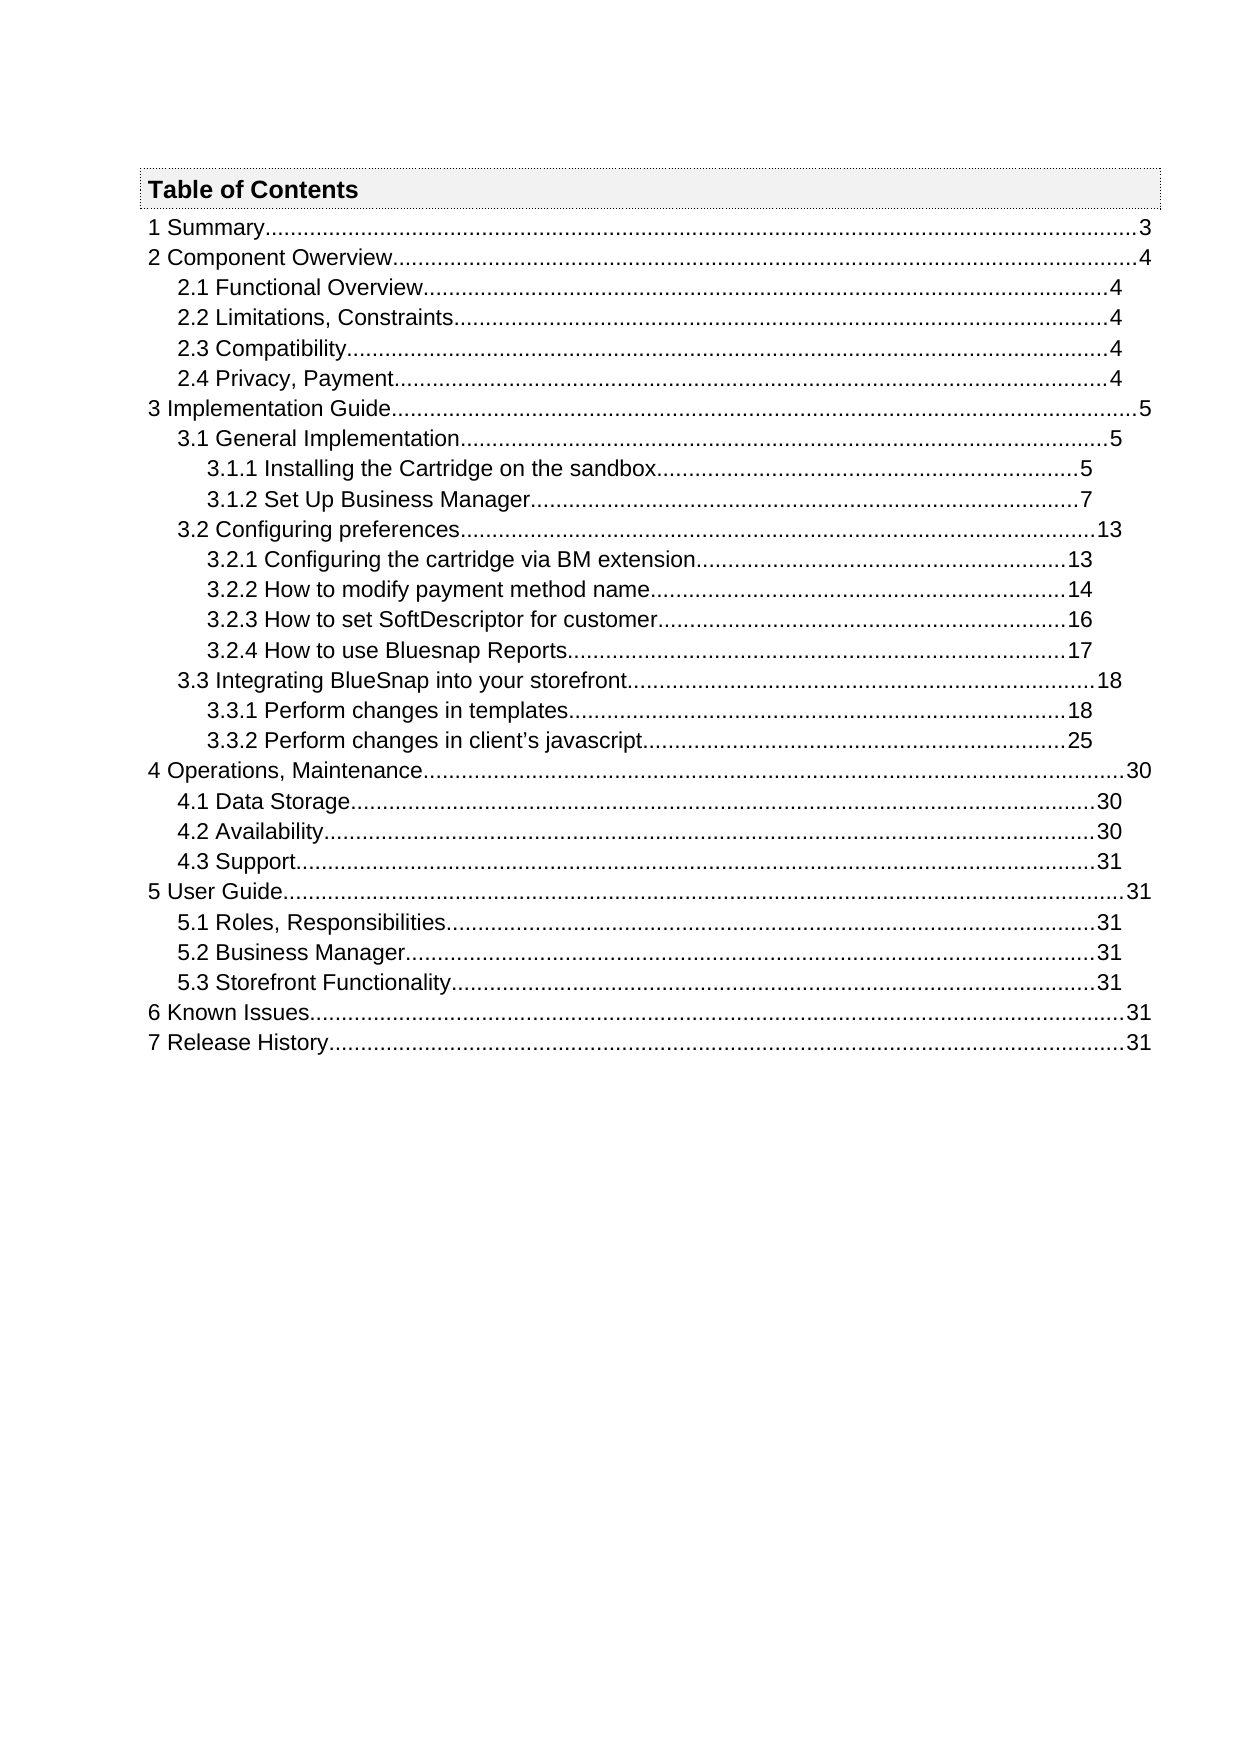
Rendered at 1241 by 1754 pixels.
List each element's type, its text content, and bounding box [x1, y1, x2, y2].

text 5.2 Business Manager 31 [177, 939, 1152, 965]
text 3.1.1 Installing the Cartridge on the sandbox 5 [207, 455, 1152, 482]
text Table of Contents [140, 168, 1161, 209]
text 4.2 Availability 30 [177, 818, 1152, 844]
text 1 Summary 3 [148, 214, 1152, 240]
text 2.3 Compatibility 4 [177, 334, 1152, 361]
text 3.3 Integrating BlueSnap into your storefront 18 [177, 667, 1152, 693]
text 3.2.1 Configuring the cartridge via BM extension 13 [207, 546, 1152, 572]
text 2.4 Privacy, Payment 4 [177, 365, 1152, 391]
text 4.1 Data Storage 30 [177, 788, 1152, 814]
text 7 Release History 31 [148, 1029, 1152, 1056]
text 2 Component Owerview 4 [148, 244, 1152, 270]
text 4 Operations, Maintenance 30 [148, 757, 1152, 784]
text 5.1 Roles, Responsibilities 31 [177, 908, 1152, 935]
text 3.3.1 Perform changes in templates 18 [207, 697, 1152, 723]
text 3.2.3 How to set SoftDescriptor for customer 16 [207, 606, 1152, 633]
text 3 Implementation Guide 5 [148, 395, 1152, 421]
text 3.2.2 How to modify payment method name 14 [207, 576, 1152, 602]
text 3.1 General Implementation 5 [177, 425, 1152, 451]
text 4.3 Support 31 [177, 848, 1152, 874]
text 5.3 Storefront Functionality 31 [177, 969, 1152, 995]
text 3.3.2 Perform changes in client’s javascript 25 [207, 727, 1152, 753]
text 2.2 Limitations, Constraints 4 [177, 304, 1152, 331]
text 3.1.2 Set Up Business Manager 7 [207, 486, 1152, 512]
text 3.2 Configuring preferences 13 [177, 516, 1152, 542]
text 3.2.4 How to use Bluesnap Reports 17 [207, 637, 1152, 663]
text 2.1 Functional Overview 4 [177, 274, 1152, 300]
text 5 User Guide 31 [148, 878, 1152, 904]
text 6 Known Issues 31 [148, 999, 1152, 1025]
